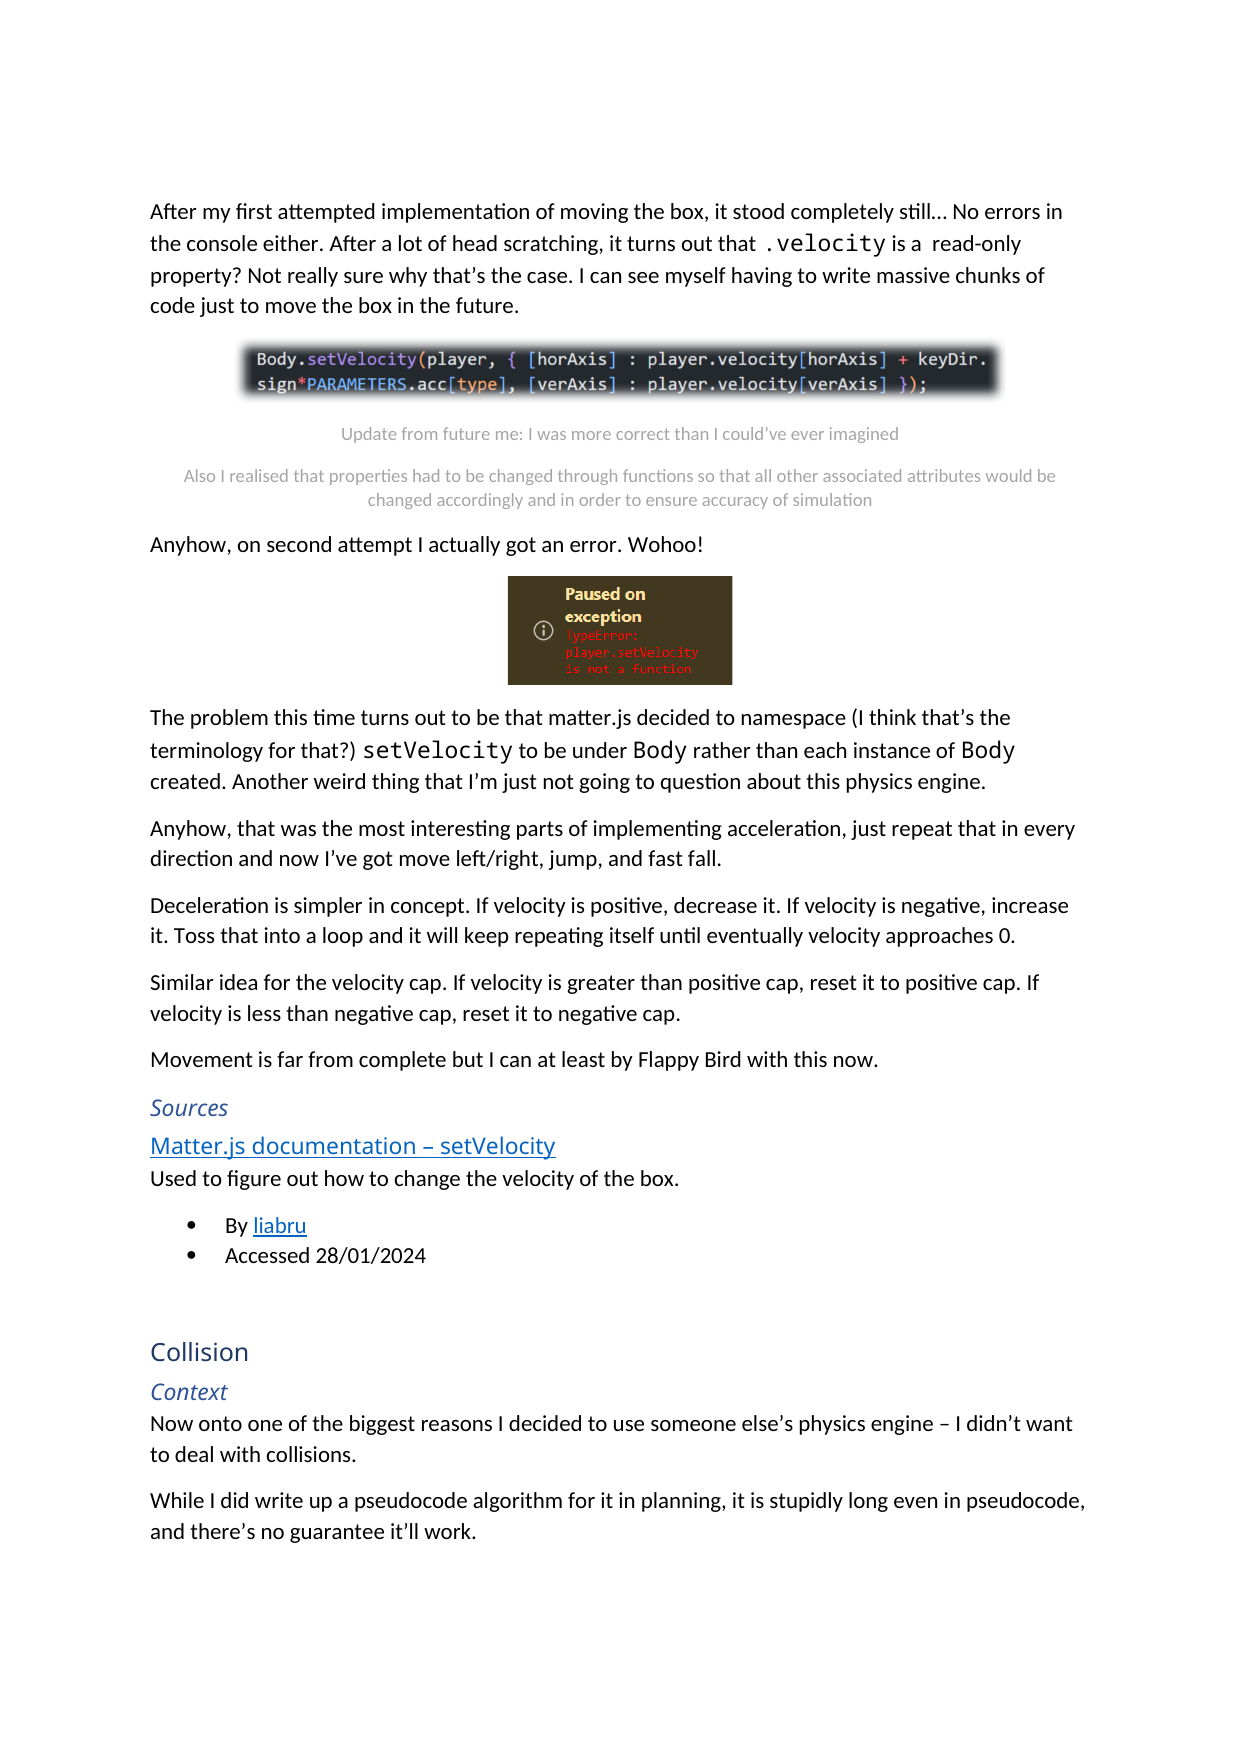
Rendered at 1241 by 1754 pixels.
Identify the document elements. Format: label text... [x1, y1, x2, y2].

subtitle Matter.js documentation – setVelocity [150, 1130, 1090, 1162]
subtitle Context [150, 1376, 1090, 1407]
picture [507, 576, 733, 685]
text While I did write up a pseudocode algorithm for it in planning, it is stupidly long even in pseudocode, and there’s no guarantee it’ll work. [150, 1487, 1090, 1545]
text Now onto one of the biggest reasons I decided to use someone else’s physics engine – I didn’t want to deal with collisions. [150, 1409, 1090, 1468]
text Anyhow, on second attempt I actually got an error. Wohoo! [150, 530, 1090, 558]
text The problem this time turns out to be that matter.js decided to namespace (I think that’s the terminology for that?) setVelocity to be under Body rather than each instance of Body created. Another weird thing that I’m just not going to question about this physics engine. [150, 703, 1090, 795]
list By liabru [187, 1211, 1090, 1239]
list Accessed 28/01/2024 [187, 1241, 1090, 1269]
text Used to figure out how to change the velocity of the box. [150, 1164, 1090, 1192]
text Deceleration is simpler in concept. If velocity is positive, decrease it. If velocity is negative, increase it. Toss that into a loop and it will keep repeating itself until eventually velocity approaches 0. [150, 891, 1090, 949]
text Similar idea for the velocity cap. If velocity is greater than positive cap, reset it to positive cap. If velocity is less than negative cap, reset it to negative cap. [150, 968, 1090, 1027]
text After my first attempted implementation of moving the box, it stood completely still… No errors in the console either. After a lot of head scratching, it turns out that .velocity is a read-only property? Not really sure why that’s the case. I can see myself having to write massive chunks of code just to move the box in the future. [150, 197, 1090, 319]
subtitle Sources [150, 1092, 1090, 1124]
text Anyhow, that was the most interesting parts of implementing acceleration, just repeat that in every direction and now I’ve got move left/right, jump, and fast fall. [150, 814, 1090, 872]
text Movement is far from complete but I can at least by Flappy Bird with this now. [150, 1046, 1090, 1073]
picture [251, 354, 990, 386]
subtitle Collision [150, 1335, 1090, 1369]
text Update from future me: I was more correct than I could’ve ever imagined [150, 423, 1090, 446]
text Also I realised that properties had to be changed through functions so that all other associated attributes would be changed accordingly and in order to ensure accuracy of simulation [150, 464, 1090, 512]
